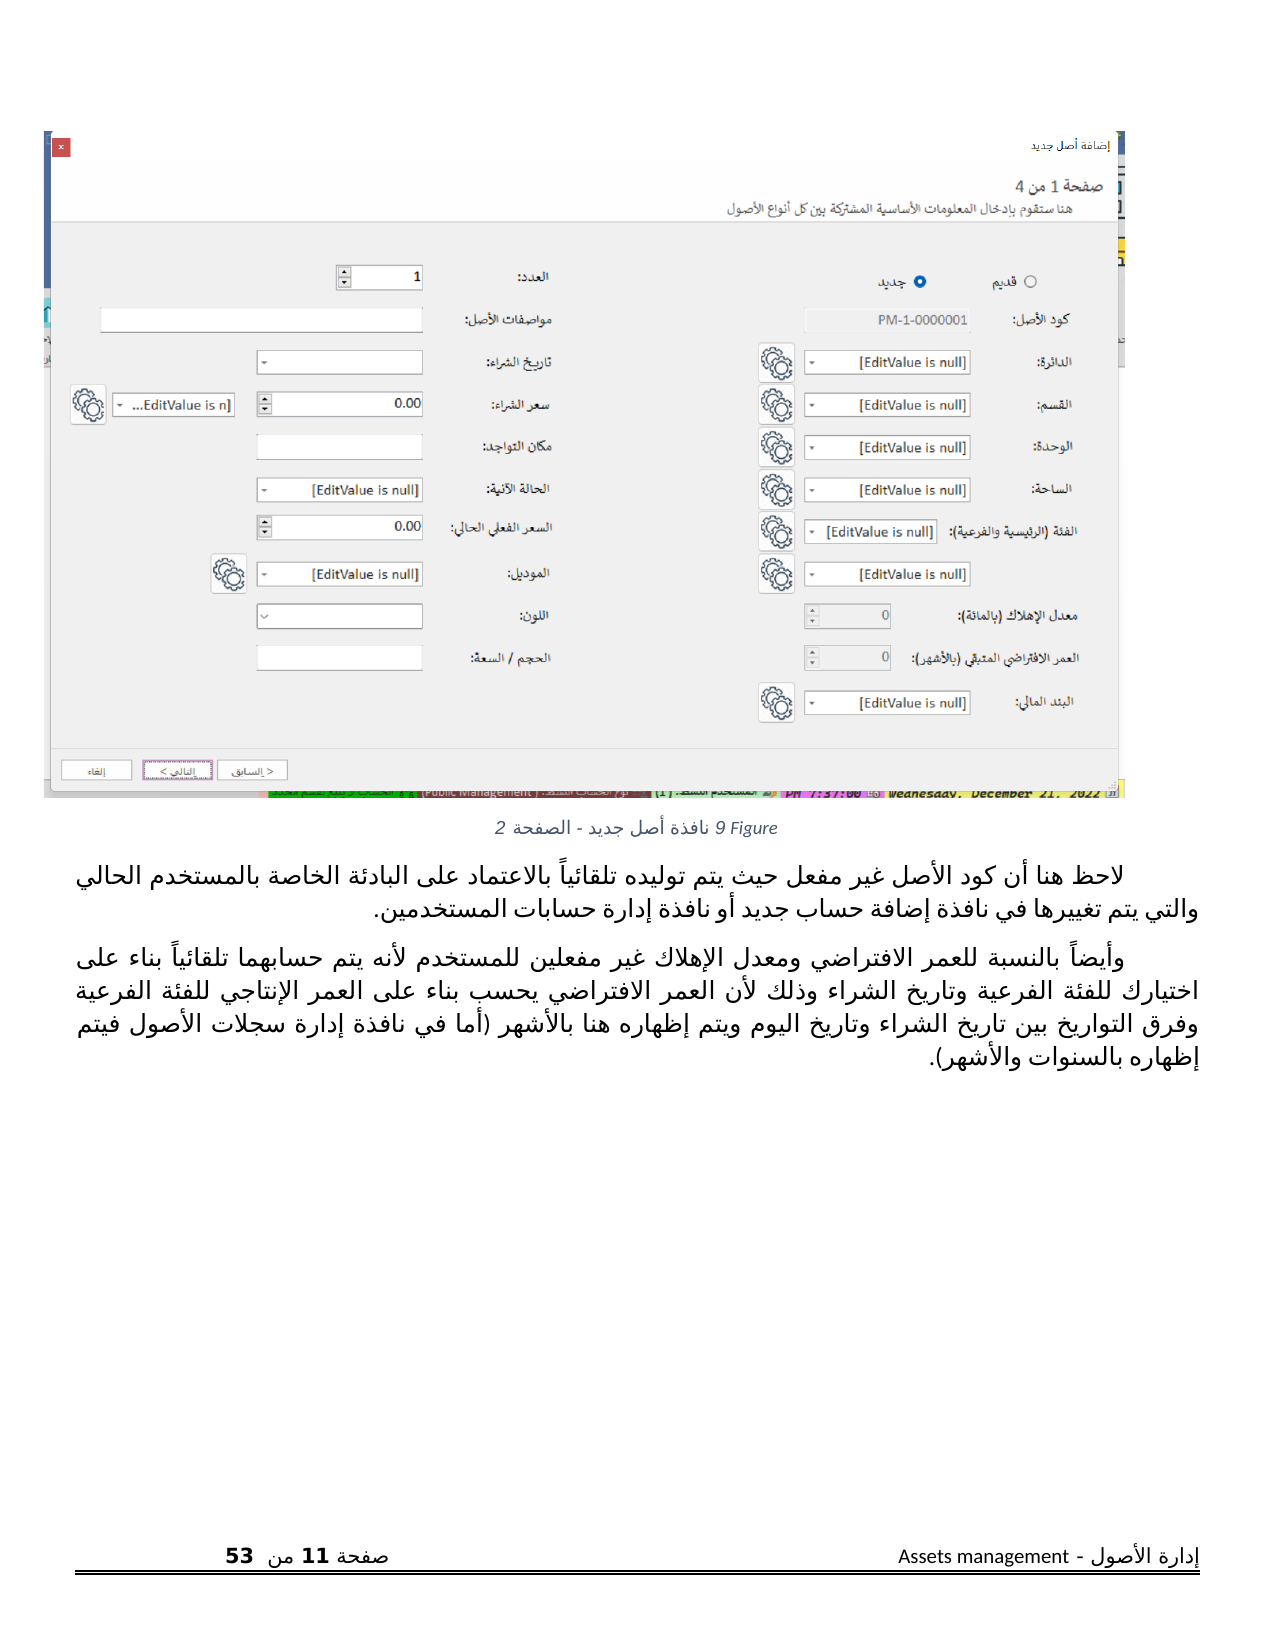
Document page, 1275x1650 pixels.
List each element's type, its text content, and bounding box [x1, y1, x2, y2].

text وأيضاً بالنسبة للعمر الافتراضي ومعدل الإهلاك غير مفعلين للمستخدم لأنه يتم حسابهما تلقائياً بناء على اختيارك للفئة الفرعية وتاريخ الشراء وذلك لأن العمر الافتراضي يحسب بناء على العمر الإنتاجي للفئة الفرعية وفرق التواريخ بين تاريخ الشراء وتاريخ اليوم ويتم إظهاره هنا بالأشهر (أما في نافذة إدارة سجلات الأصول فيتم إظهاره بالسنوات والأشهر). [75, 942, 1200, 1072]
text Figure 9 نافذة أصل جديد - الصفحة 2 [75, 816, 1200, 839]
picture [43, 131, 1125, 798]
text لاحظ هنا أن كود الأصل غير مفعل حيث يتم توليده تلقائياً بالاعتماد على البادئة الخاصة بالمستخدم الحالي والتي يتم تغييرها في نافذة إضافة حساب جديد أو نافذة إدارة حسابات المستخدمين. [75, 860, 1200, 923]
